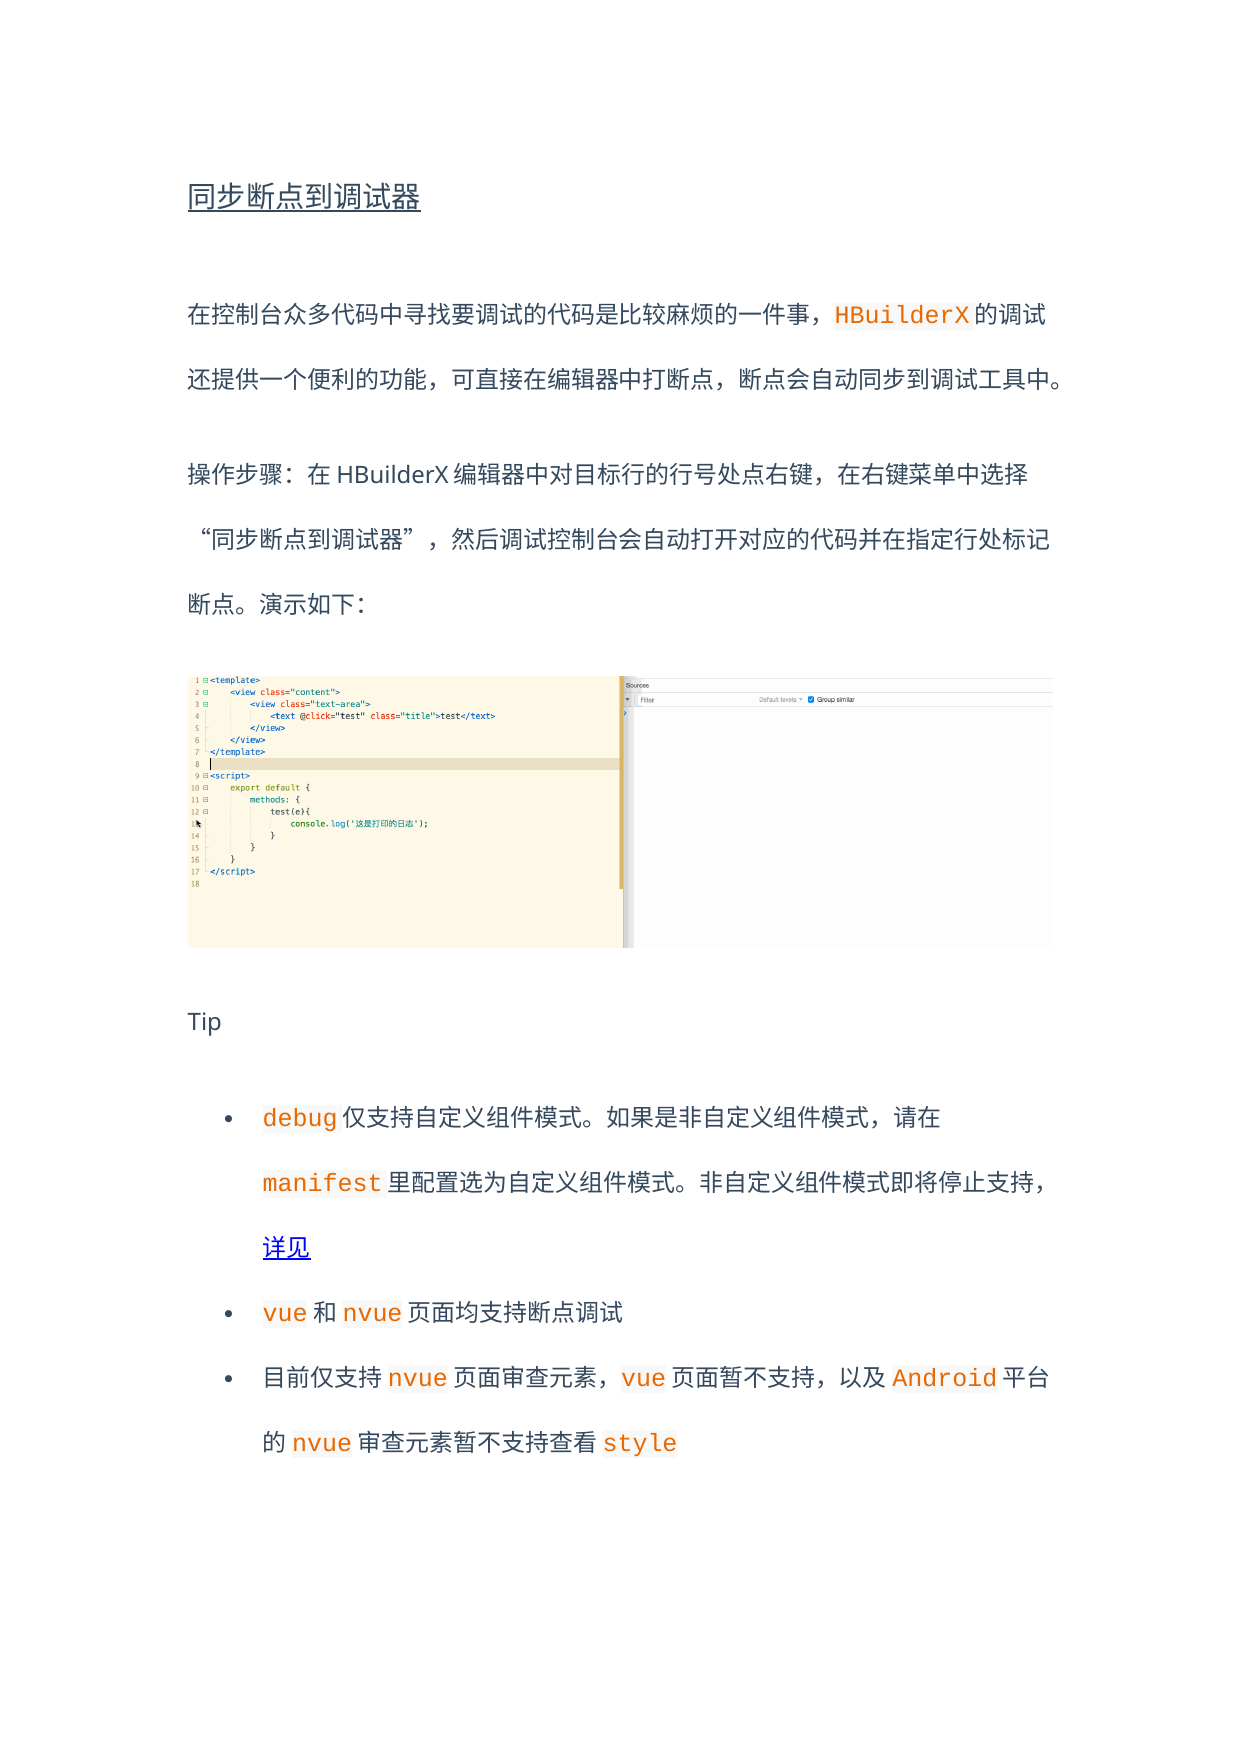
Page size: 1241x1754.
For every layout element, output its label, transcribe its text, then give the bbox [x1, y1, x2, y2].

list 目前仅支持 nvue 页面审查元素，vue 页面暂不支持，以及 Android 平台的 nvue 审查元素暂不支持查看 style [225, 1343, 1053, 1473]
subtitle 同步断点到调试器 [187, 162, 1053, 227]
list vue 和 nvue 页面均支持断点调试 [225, 1278, 1053, 1343]
picture [187, 676, 1053, 948]
text 操作步骤：在HBuilderX编辑器中对目标行的行号处点右键，在右键菜单中选择“同步断点到调试器”，然后调试控制台会自动打开对应的代码并在指定行处标记断点。演示如下： [187, 441, 1053, 636]
list debug仅支持自定义组件模式。如果是非自定义组件模式，请在manifest里配置选为自定义组件模式。非自定义组件模式即将停止支持，详见 [225, 1083, 1053, 1278]
text Tip [187, 988, 1053, 1053]
text 在控制台众多代码中寻找要调试的代码是比较麻烦的一件事，HBuilderX的调试还提供一个便利的功能，可直接在编辑器中打断点，断点会自动同步到调试工具中。 [187, 281, 1053, 411]
